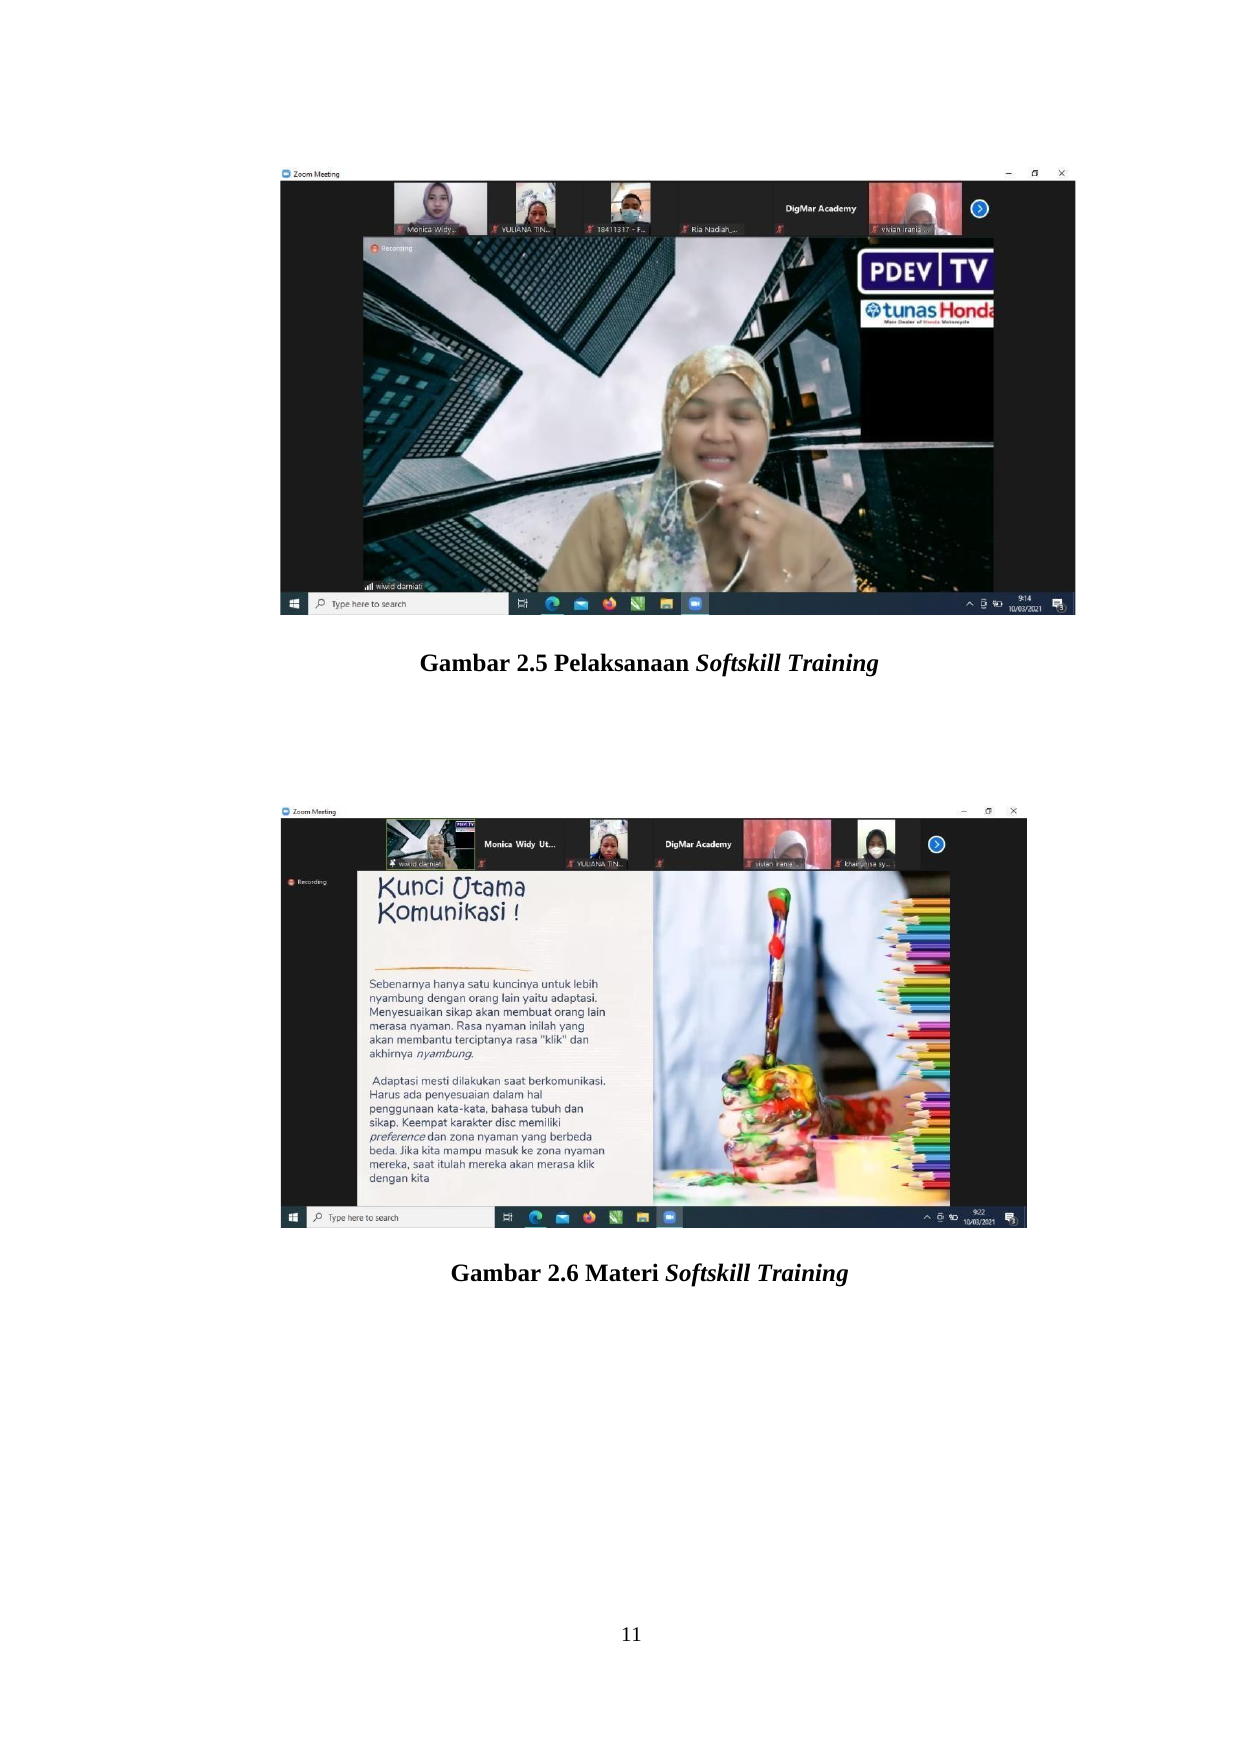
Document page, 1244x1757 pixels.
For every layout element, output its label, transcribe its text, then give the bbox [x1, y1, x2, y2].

text Gambar 2.5 Pelaksanaan Softskill Training [414, 648, 887, 677]
picture [280, 806, 1027, 1228]
picture [280, 167, 1076, 615]
text Gambar 2.6 Materi Softskill Training [445, 1258, 856, 1287]
